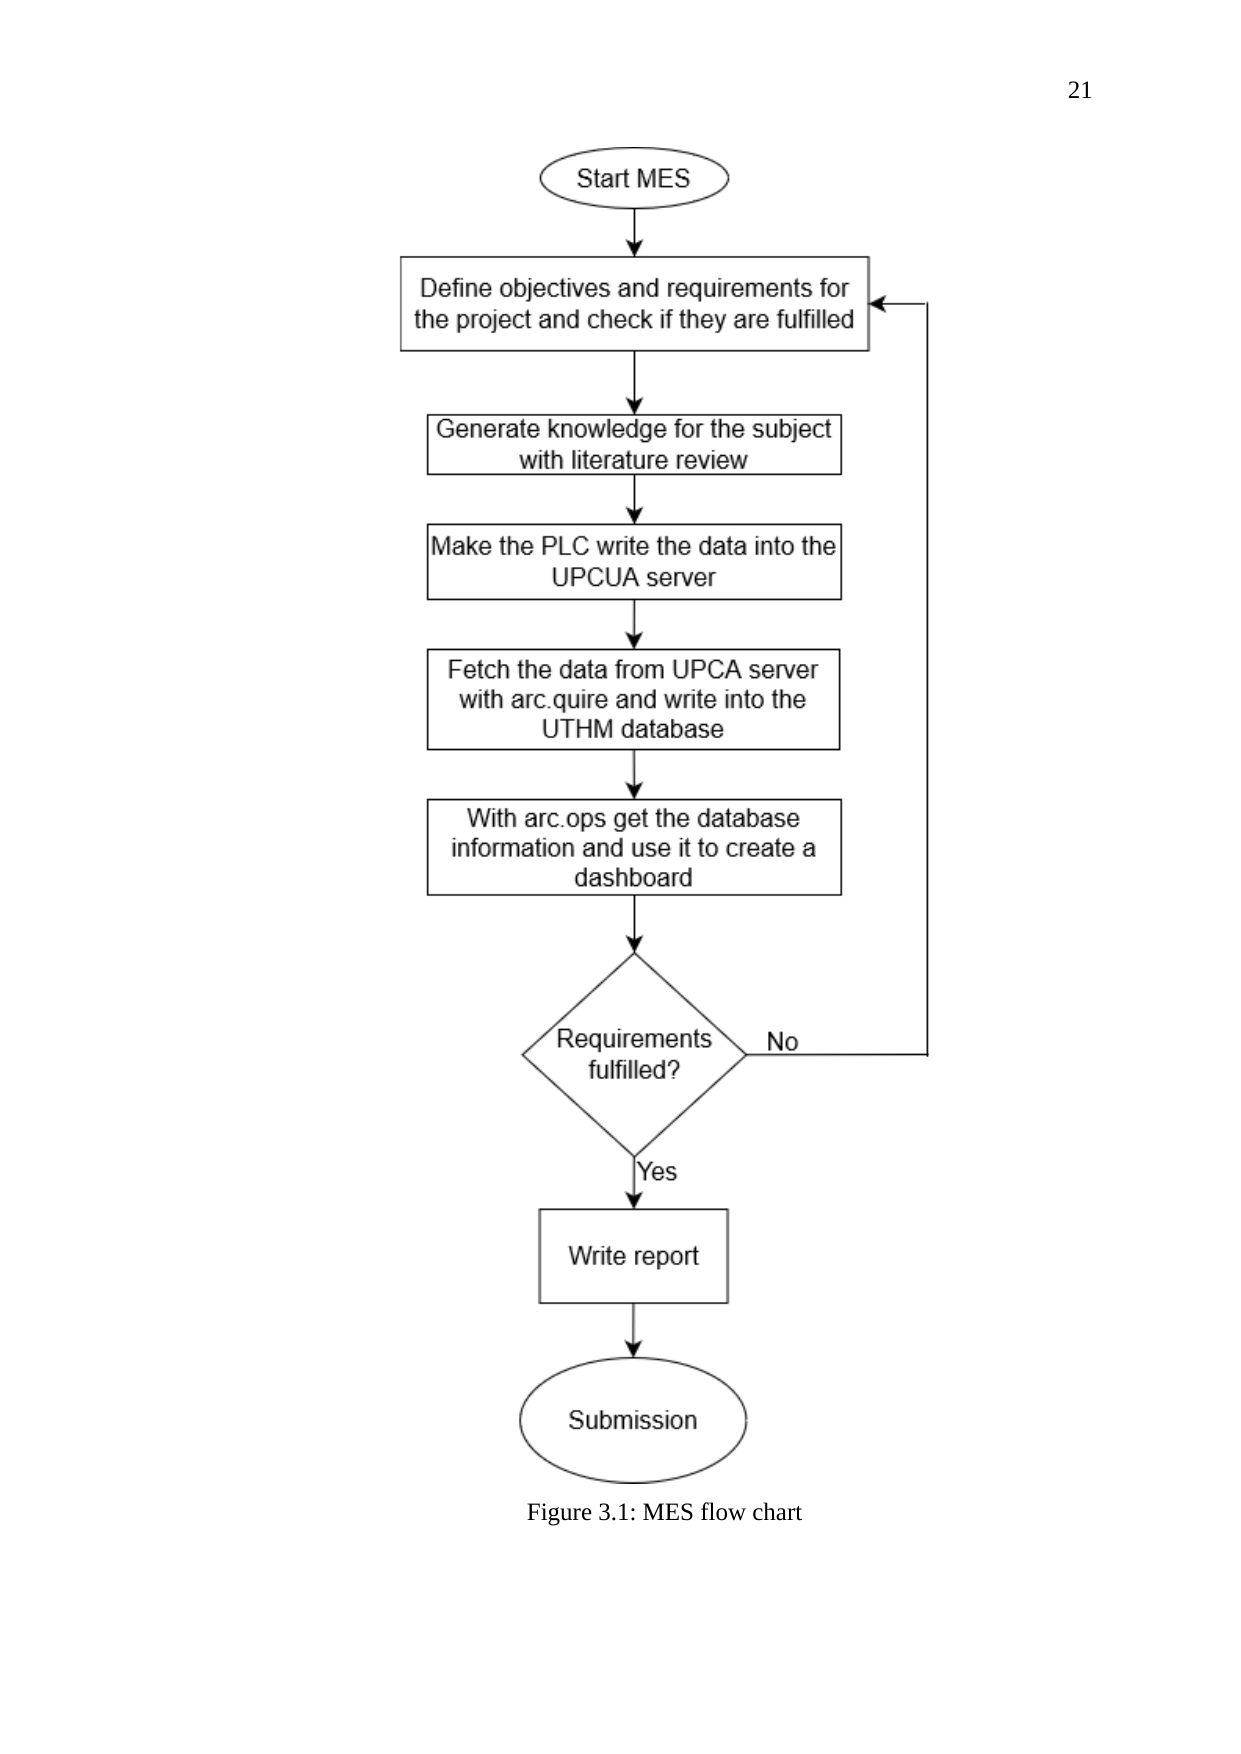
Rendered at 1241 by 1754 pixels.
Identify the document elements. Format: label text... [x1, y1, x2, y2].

text Figure 3.1: MES flow chart [236, 1497, 1092, 1526]
picture [399, 147, 930, 1484]
